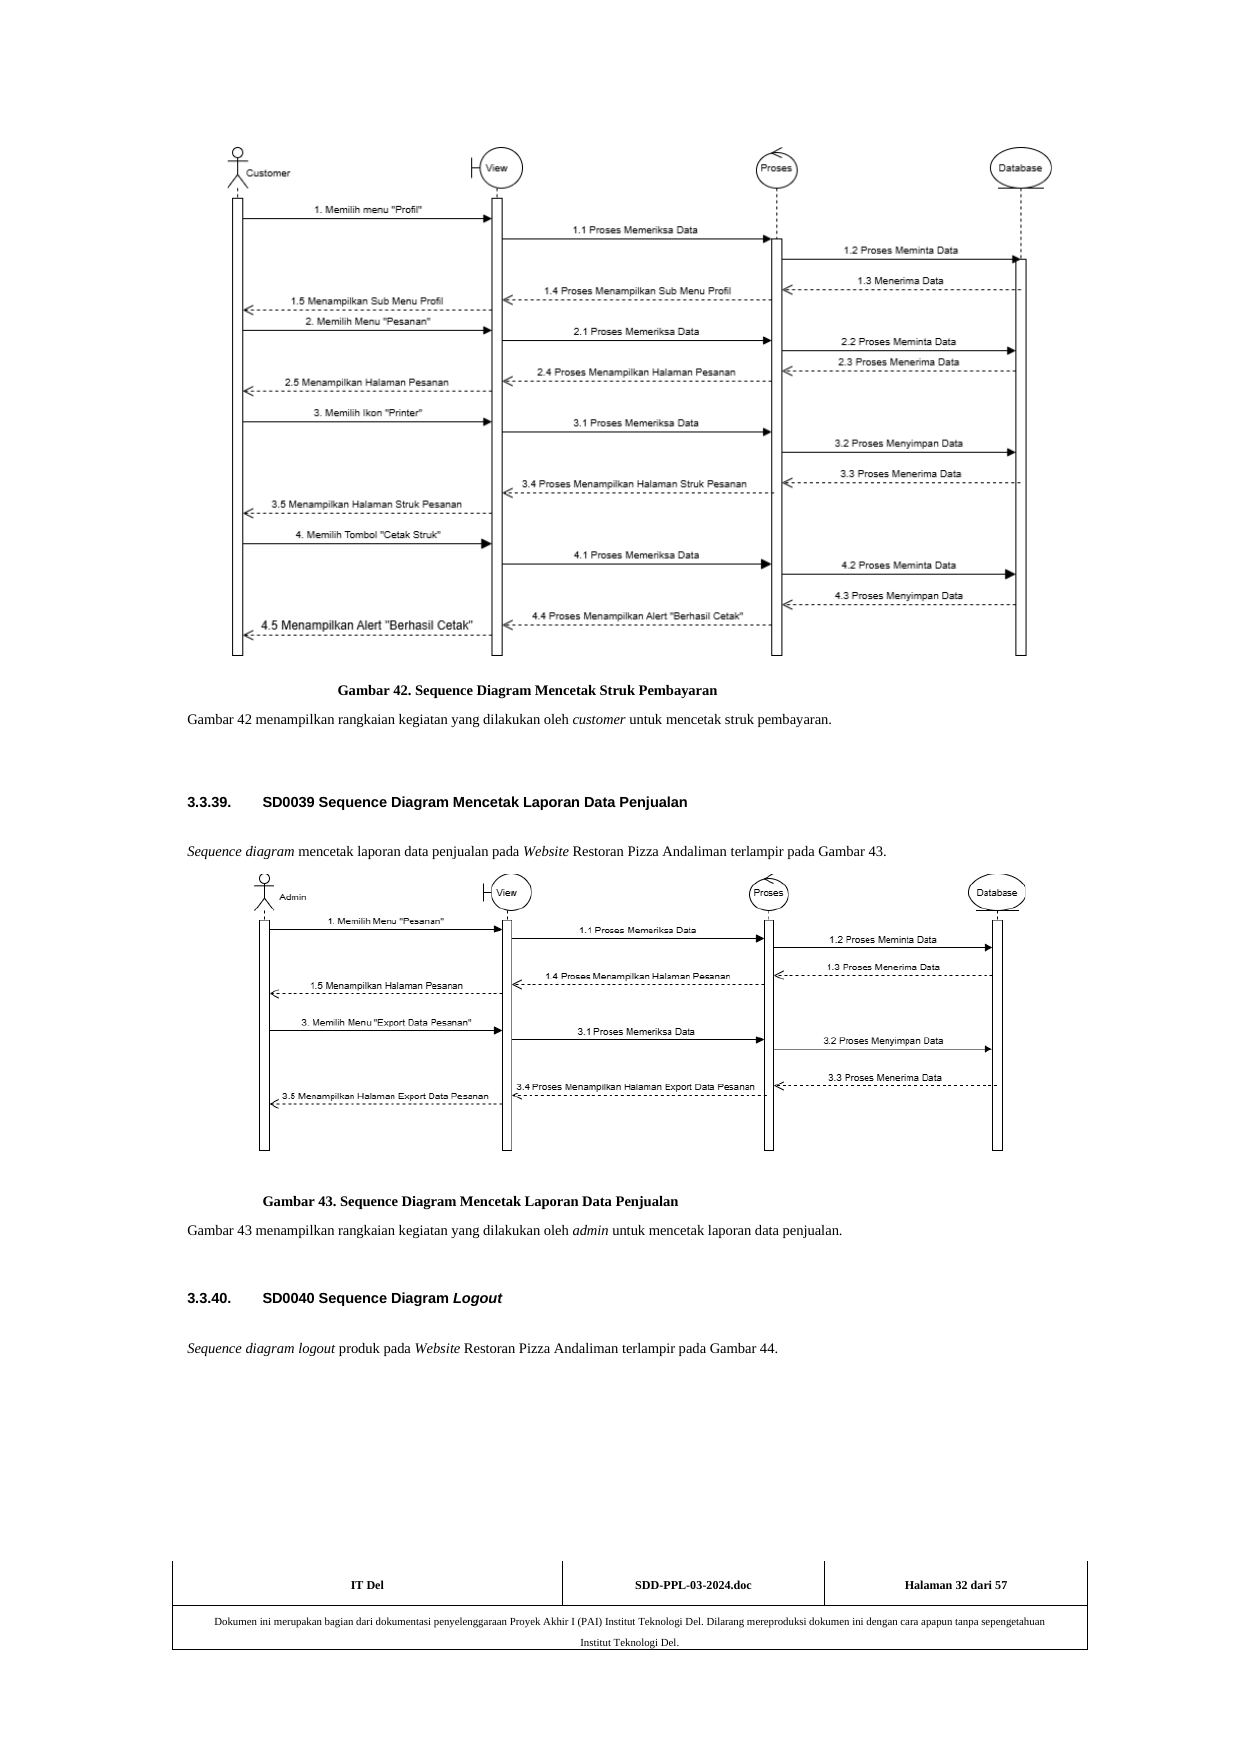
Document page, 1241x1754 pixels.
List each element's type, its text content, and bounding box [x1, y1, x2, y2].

subtitle SD0039 Sequence Diagram Mencetak Laporan Data Penjualan [187, 782, 1092, 810]
text Sequence diagram mencetak laporan data penjualan pada Website Restoran Pizza Andaliman terlampir pada Gambar 43. [187, 831, 1092, 860]
text Gambar 43 menampilkan rangkaian kegiatan yang dilakukan oleh admin untuk mencetak laporan data penjualan. [187, 1210, 1092, 1239]
picture [227, 147, 1052, 656]
text Gambar 42 menampilkan rangkaian kegiatan yang dilakukan oleh customer untuk mencetak struk pembayaran. [187, 699, 1092, 728]
text Gambar 42. Sequence Diagram Mencetak Struk Pembayaran [337, 670, 1092, 699]
text Sequence diagram logout produk pada Website Restoran Pizza Andaliman terlampir pada Gambar 44. [187, 1327, 1092, 1356]
picture [254, 874, 1026, 1167]
text Gambar 43. Sequence Diagram Mencetak Laporan Data Penjualan [187, 1181, 1092, 1210]
subtitle SD0040 Sequence Diagram Logout [187, 1278, 1092, 1307]
